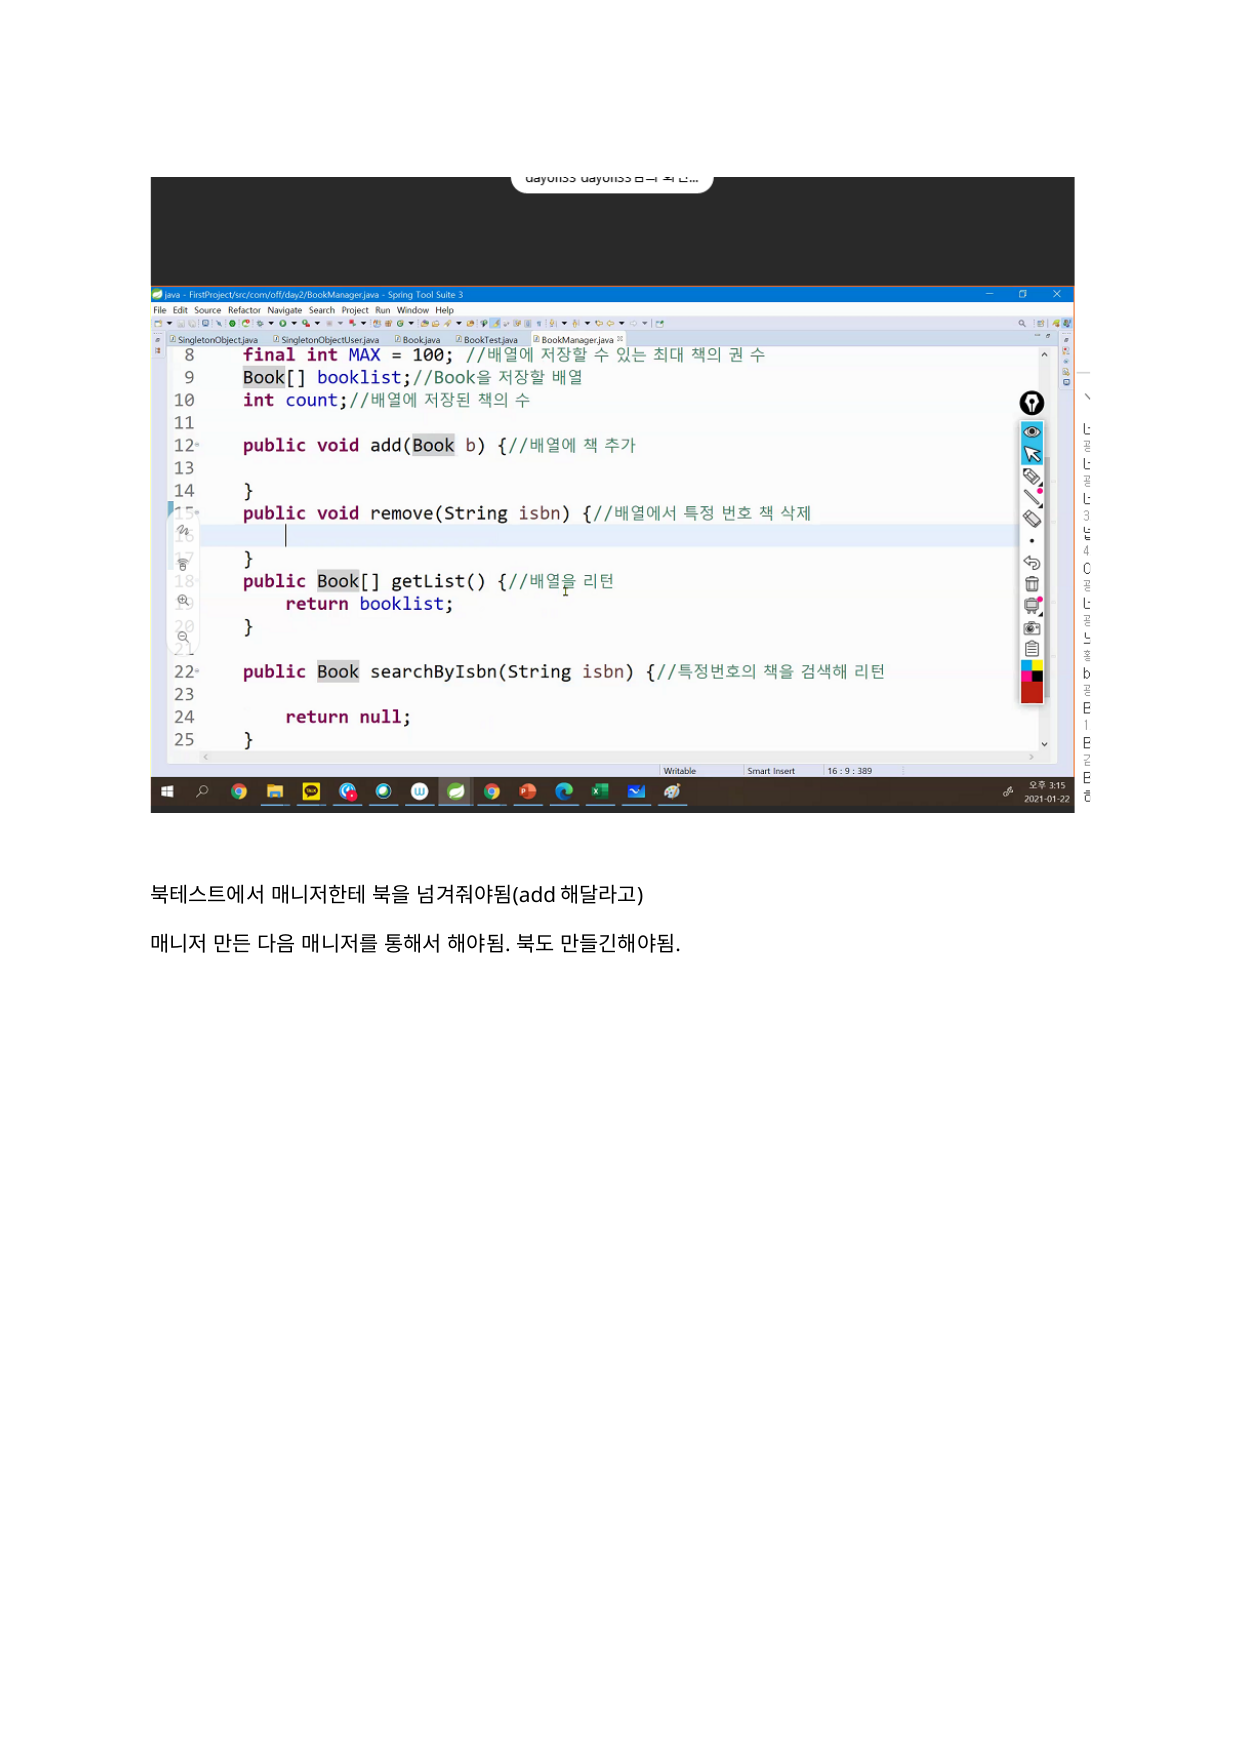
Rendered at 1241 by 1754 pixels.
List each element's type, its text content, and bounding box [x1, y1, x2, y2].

text 북테스트에서 매니저한테 북을 넘겨줘야됨(add해달라고) [150, 878, 1090, 909]
text 매니저 만든 다음 매니저를 통해서 해야됨. 북도 만들긴해야됨. [150, 928, 1090, 958]
picture [150, 177, 1091, 813]
